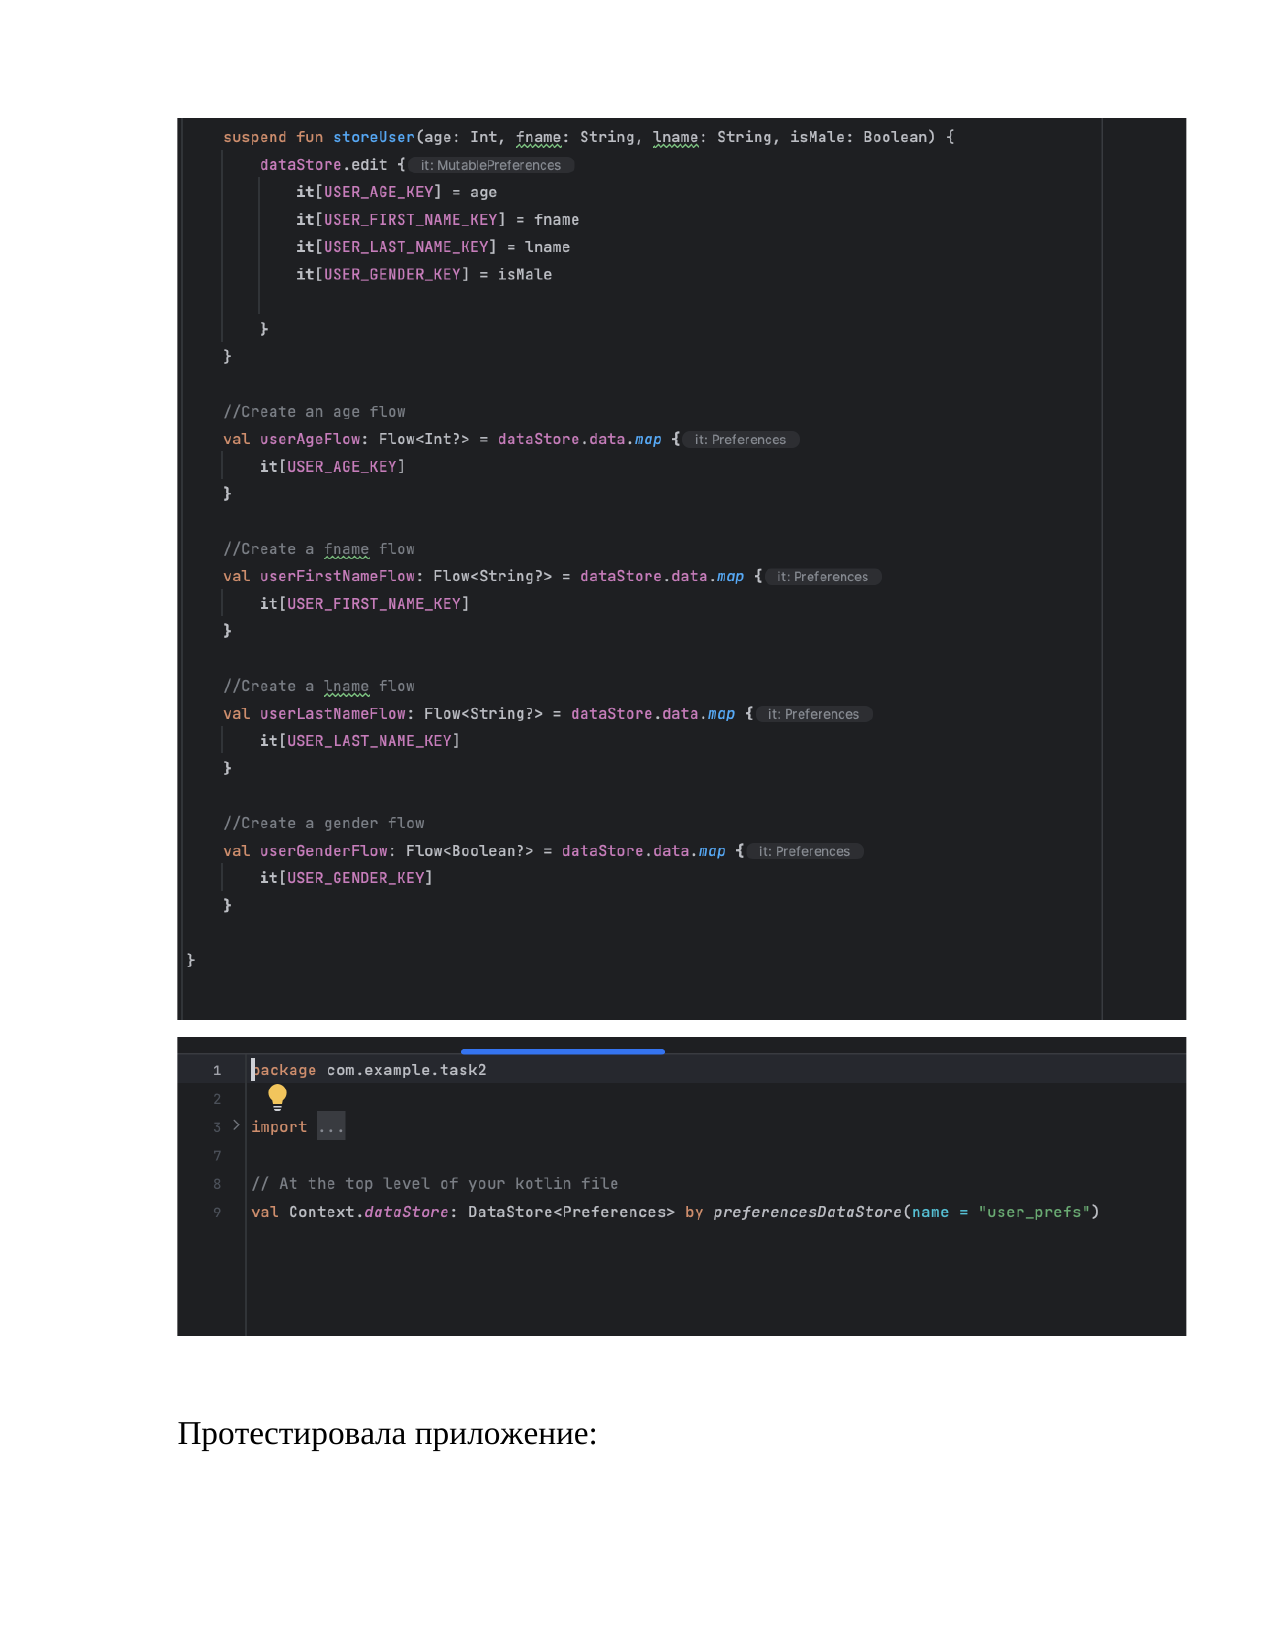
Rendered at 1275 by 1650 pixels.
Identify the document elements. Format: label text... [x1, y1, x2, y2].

text Протестировала приложение: [177, 1413, 1186, 1451]
picture [177, 1037, 1187, 1336]
picture [177, 118, 1187, 1020]
